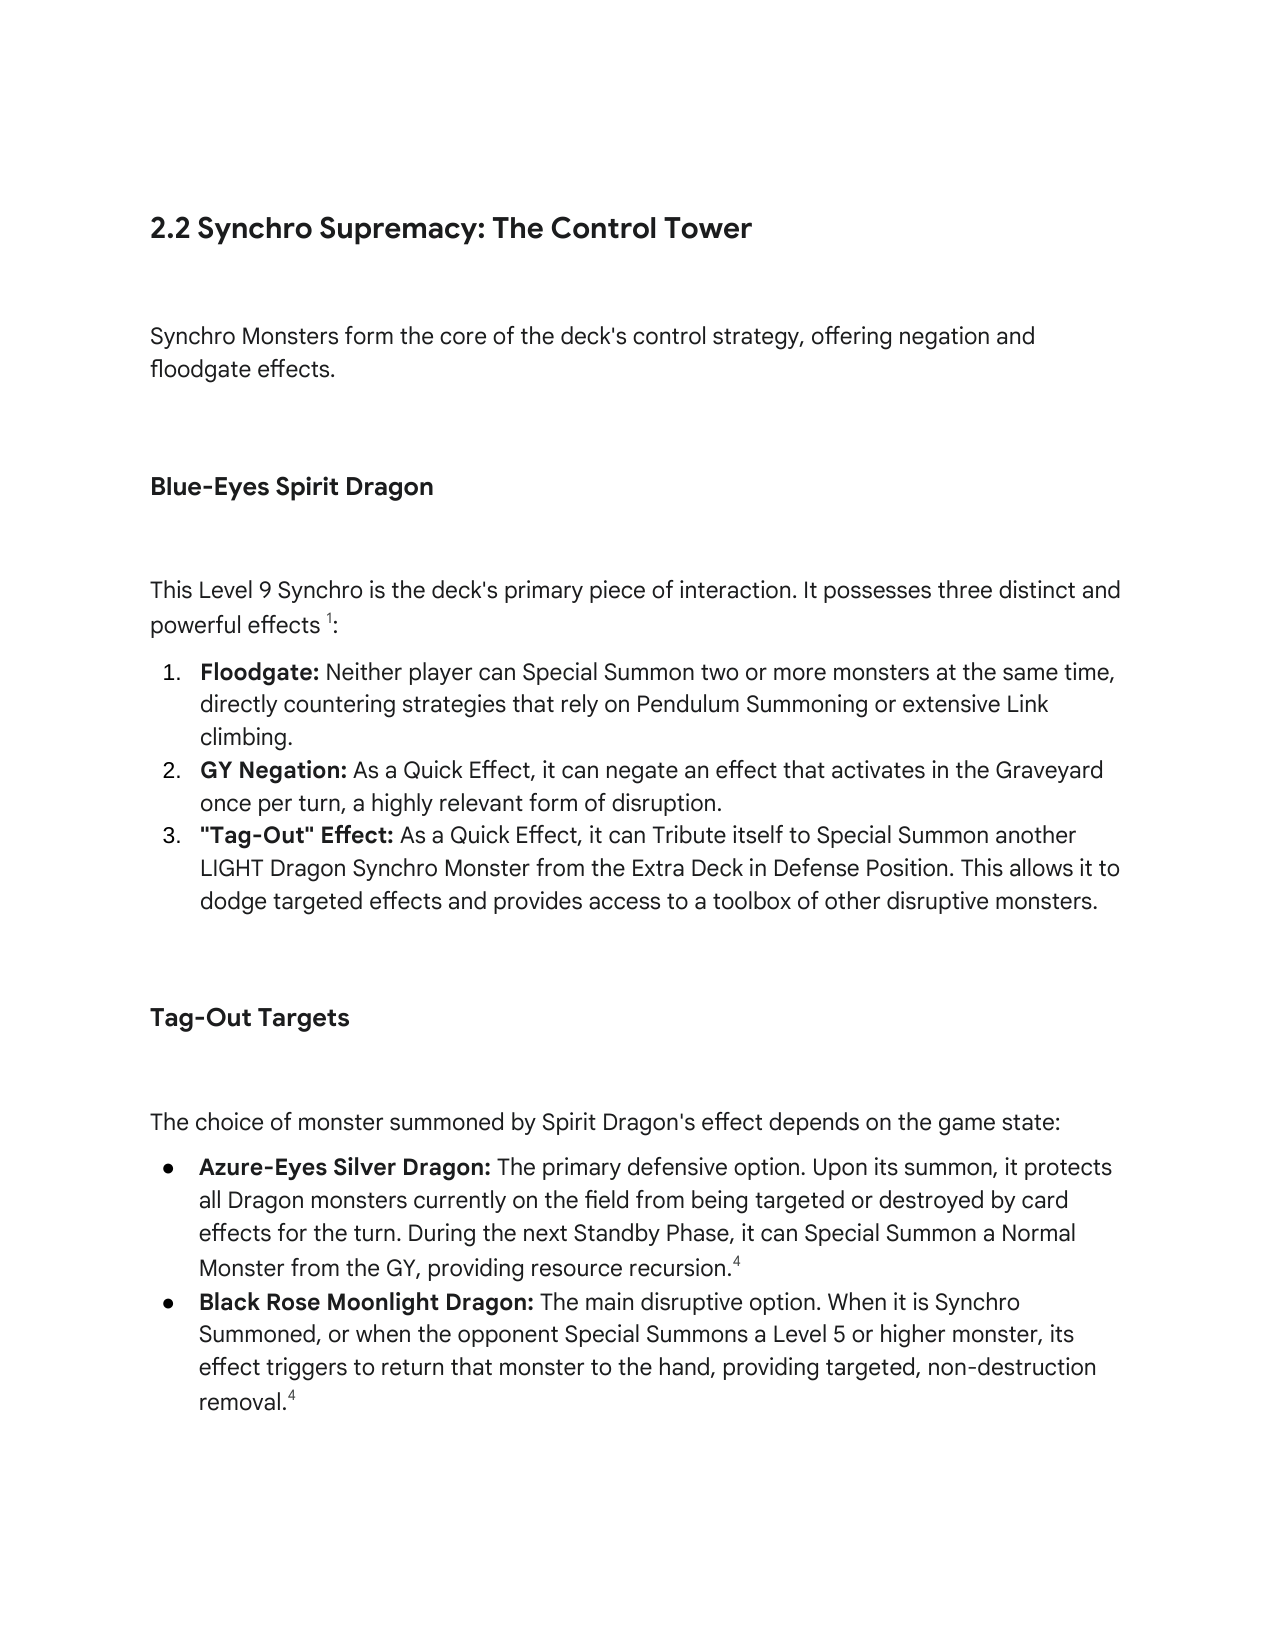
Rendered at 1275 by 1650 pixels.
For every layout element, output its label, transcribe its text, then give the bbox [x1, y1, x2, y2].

list "Tag-Out" Effect: As a Quick Effect, it can Tribute itself to Special Summon another LIGHT Dragon Synchro Monster from the Extra Deck in Defense Position. This allows it to dodge targeted effects and provides access to a toolbox of other disruptive monsters. [162, 822, 1125, 916]
list Black Rose Moonlight Dragon: The main disruptive option. When it is Synchro Summoned, or when the opponent Special Summons a Level 5 or higher monster, its effect triggers to return that monster to the hand, providing targeted, non-destruction removal.4 [161, 1288, 1125, 1418]
text This Level 9 Synchro is the deck's primary piece of interaction. It possesses three distinct and powerful effects 1: [150, 577, 1125, 641]
list Azure-Eyes Silver Dragon: The primary defensive option. Upon its summon, it protects all Dragon monsters currently on the field from being targeted or destroyed by card effects for the turn. During the next Standby Phase, it can Special Summon a Normal Monster from the GY, providing resource recursion.4 [161, 1153, 1125, 1283]
list Floodgate: Neither player can Special Summon two or more monsters at the same time, directly countering strategies that rely on Pendulum Summoning or extensive Link climbing. [162, 658, 1125, 752]
text Synchro Monsters form the core of the deck's control strategy, offering negation and floodgate effects. [150, 323, 1125, 384]
subtitle Blue-Eyes Spirit Dragon [150, 471, 1125, 502]
list GY Negation: As a Quick Effect, it can negate an effect that activates in the Graveyard once per turn, a highly relevant form of disruption. [162, 756, 1125, 818]
subtitle Tag-Out Targets [150, 1002, 1125, 1034]
subtitle 2.2 Synchro Supremacy: The Control Tower [150, 211, 1125, 247]
text The choice of monster summoned by Spirit Dragon's effect depends on the game state: [150, 1108, 1125, 1137]
